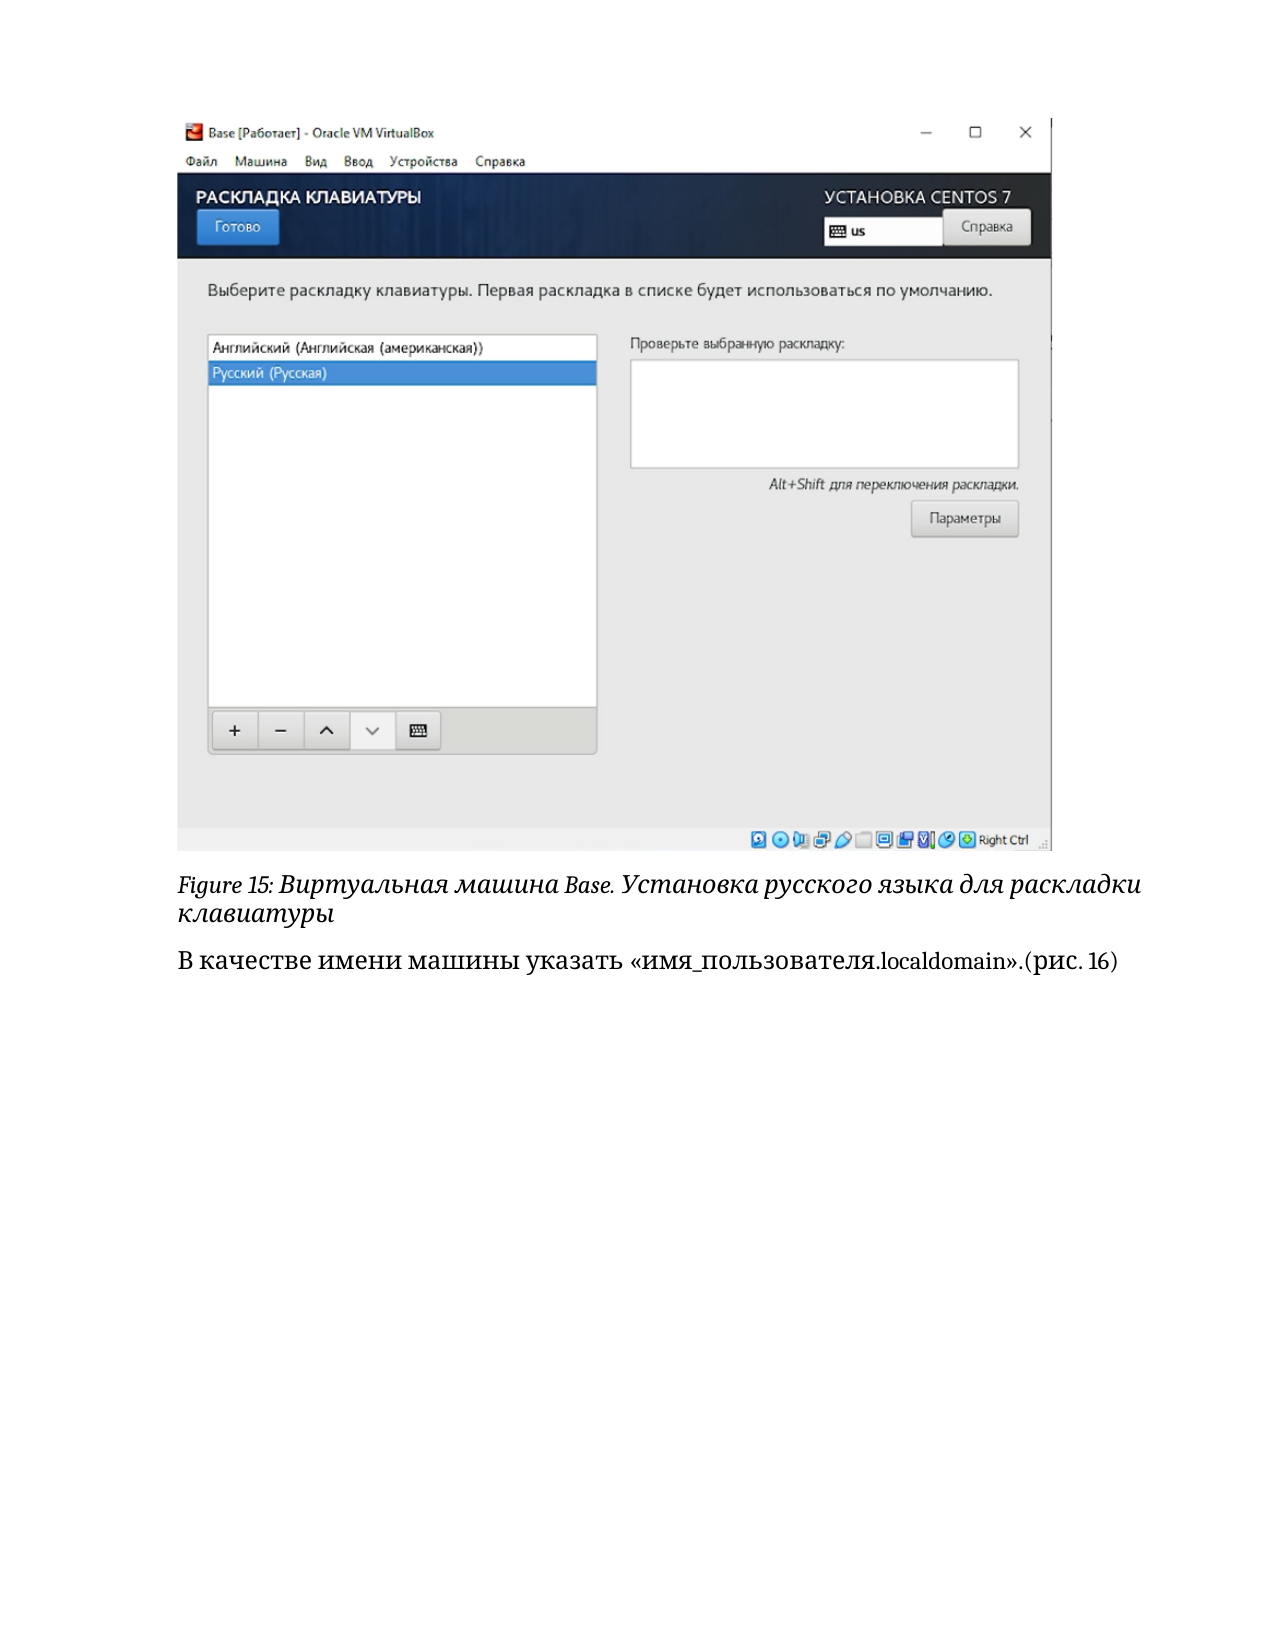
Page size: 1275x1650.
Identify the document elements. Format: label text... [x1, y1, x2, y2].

picture [177, 118, 1053, 851]
text Figure 15: Виртуальная машина Base. Установка русского языка для раскладки клавиатуры [177, 871, 1186, 928]
text В качестве имени машины указать «имя_пользователя.localdomain».(рис. 16) [177, 947, 1186, 976]
